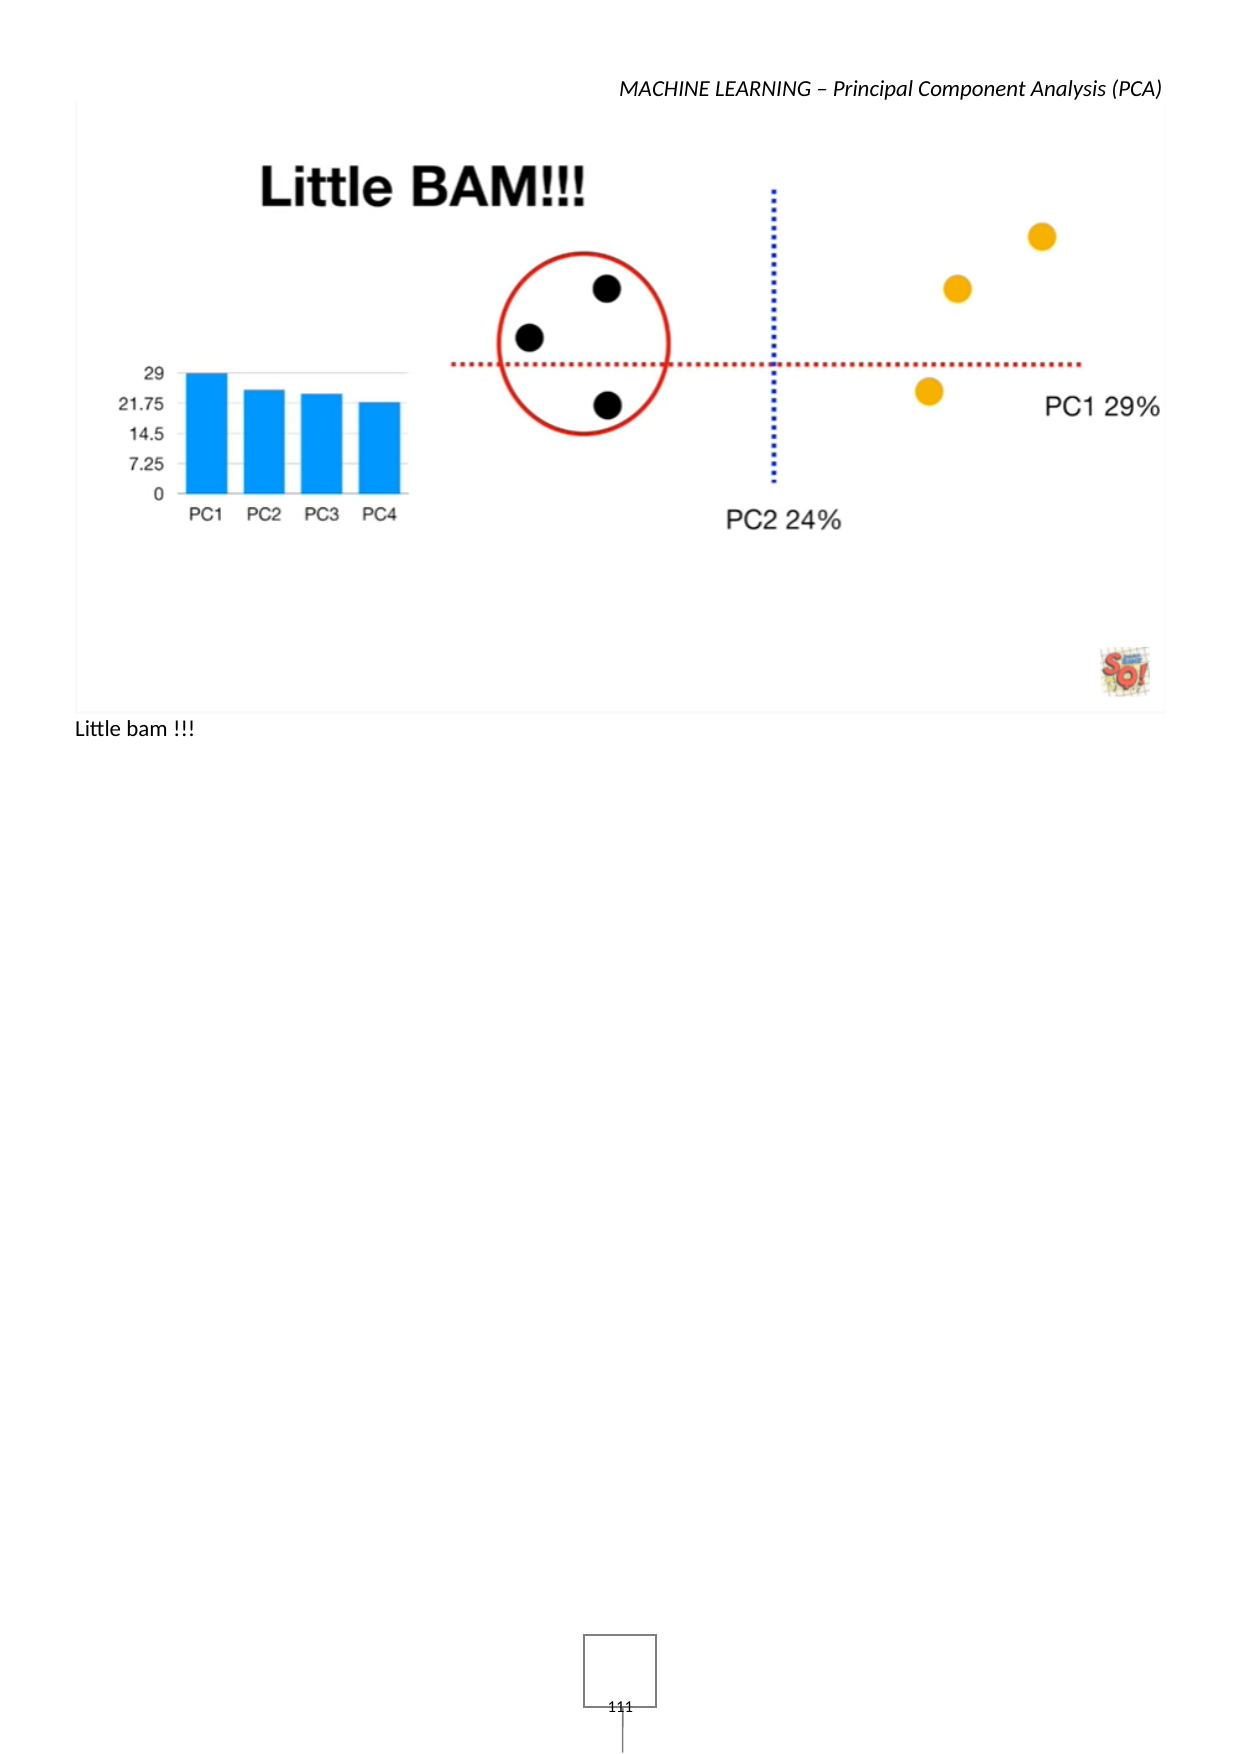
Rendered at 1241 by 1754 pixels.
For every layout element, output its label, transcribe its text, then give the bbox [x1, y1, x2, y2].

text Little bam !!! [75, 714, 1165, 742]
picture [75, 101, 1166, 714]
